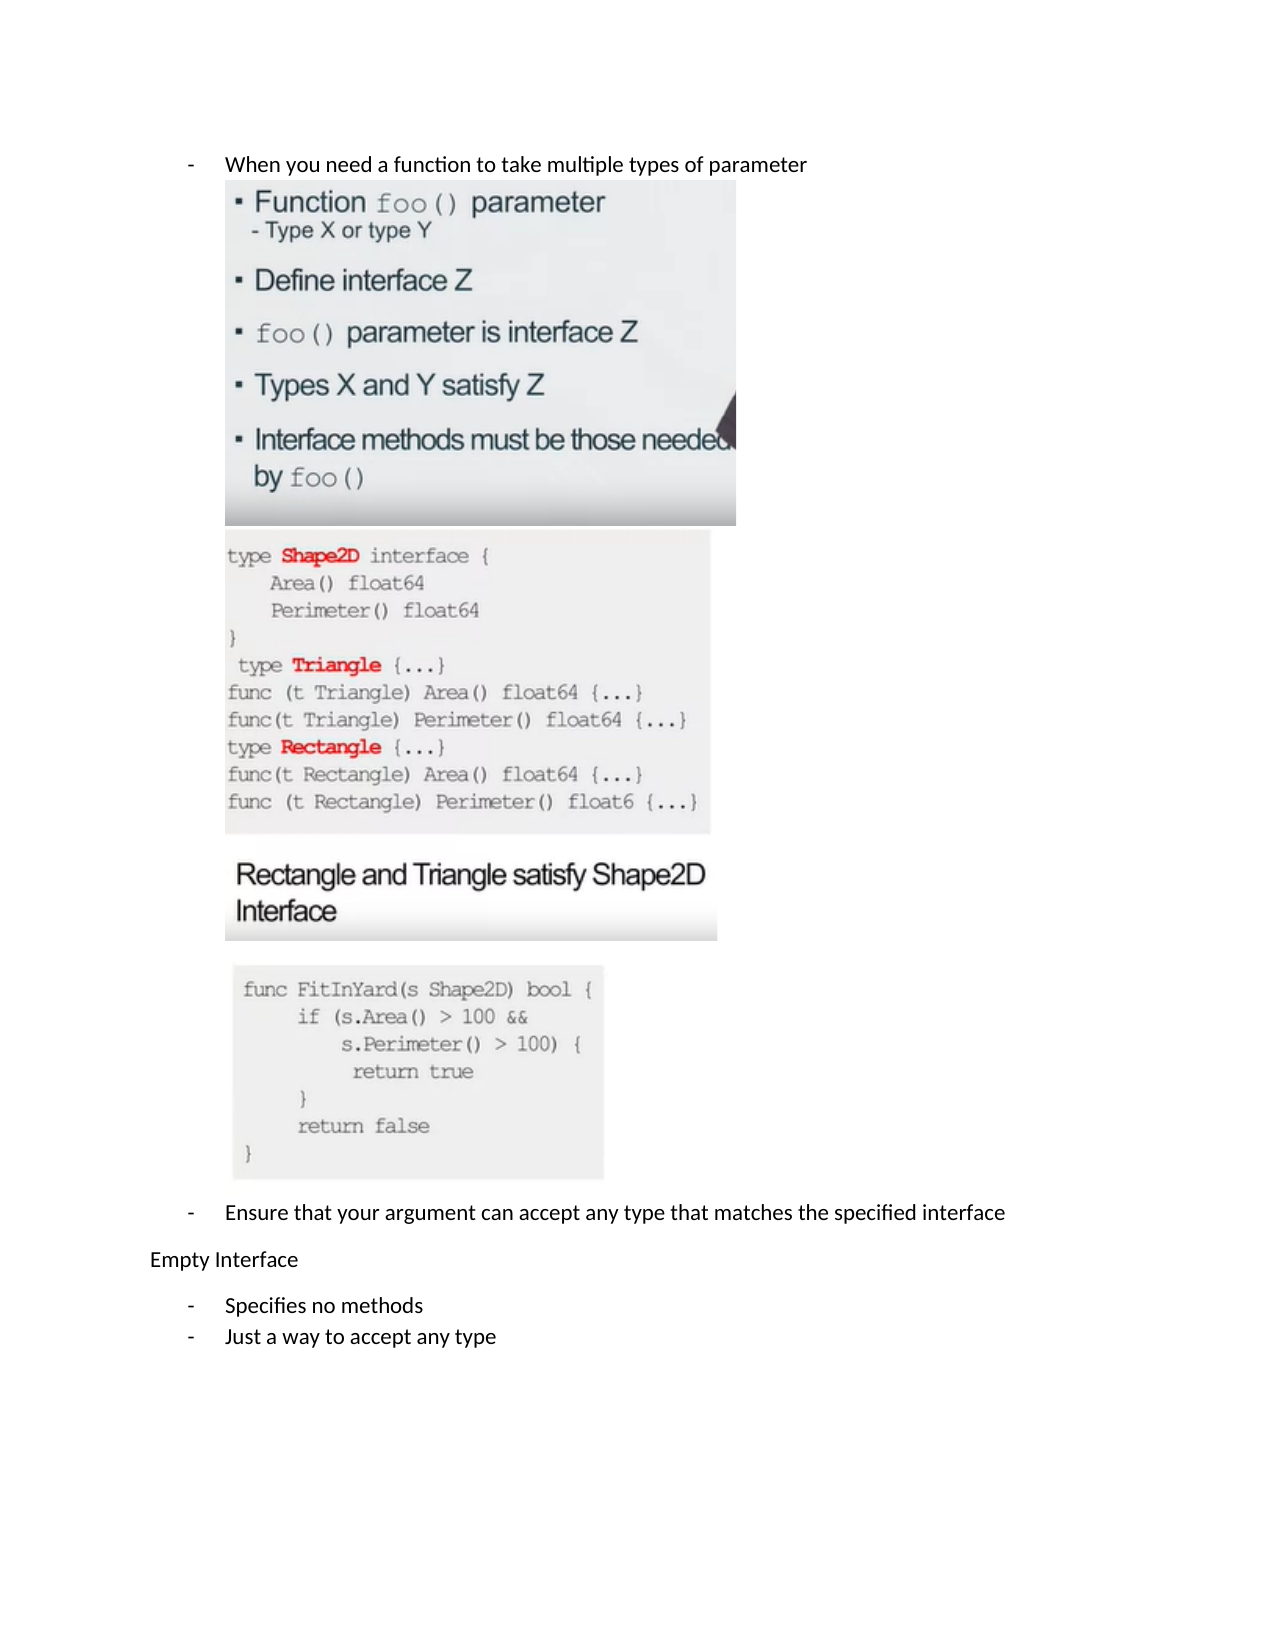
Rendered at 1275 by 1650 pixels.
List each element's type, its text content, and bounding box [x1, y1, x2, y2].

list When you need a function to take multiple types of parameter [187, 150, 1125, 178]
list Just a way to accept any type [187, 1322, 1125, 1350]
picture [225, 527, 718, 941]
text Empty Interface [150, 1245, 1125, 1273]
list Specifies no methods [187, 1292, 1125, 1319]
picture [225, 180, 737, 526]
picture [225, 942, 630, 1196]
list Ensure that your argument can accept any type that matches the specified interface [187, 1198, 1125, 1226]
